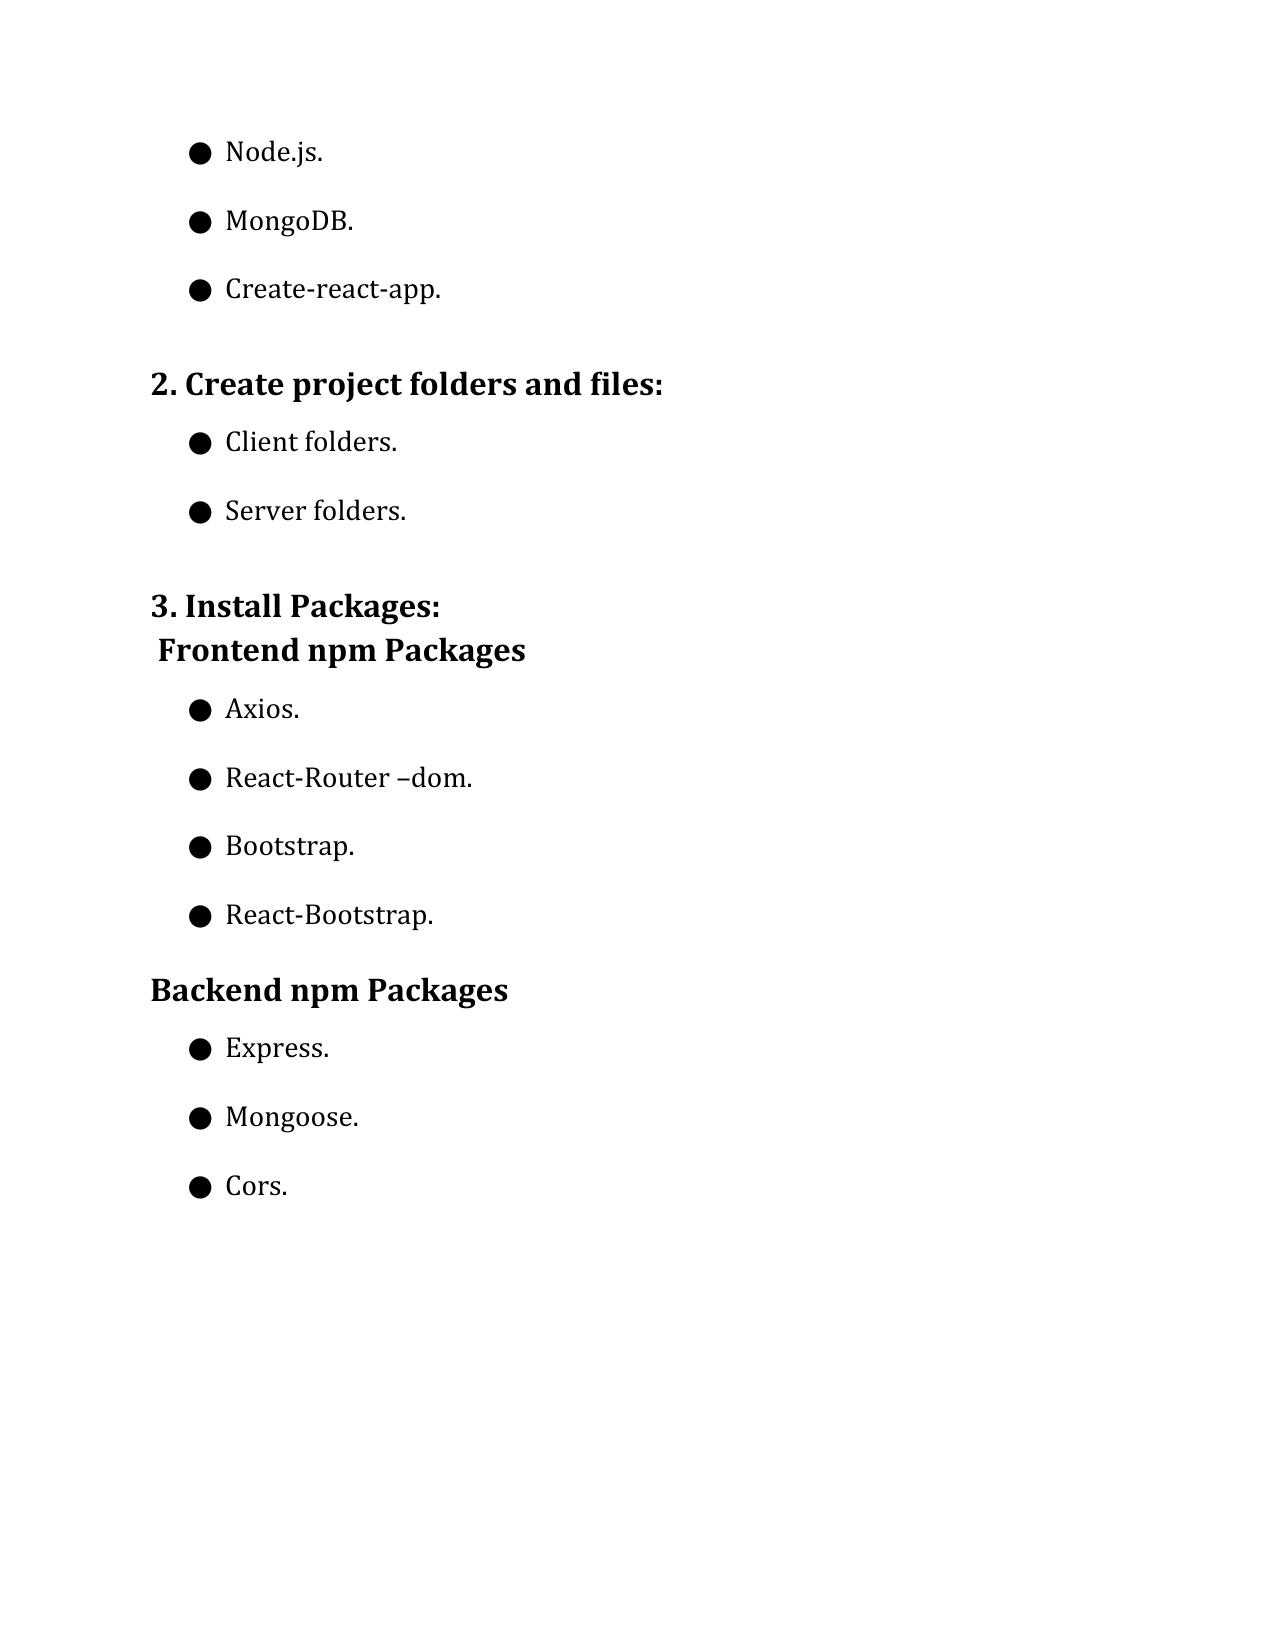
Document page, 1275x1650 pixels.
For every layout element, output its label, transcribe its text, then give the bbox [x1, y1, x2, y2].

list Cors. [187, 1152, 1125, 1212]
list Axios. [187, 675, 1125, 735]
list Bootstrap. [187, 813, 1125, 872]
text Frontend npm Packages [150, 630, 1125, 669]
list Server folders. [187, 477, 1125, 537]
text 3. Install Packages: [150, 585, 1125, 624]
list Client folders. [187, 408, 1125, 468]
list Mongoose. [187, 1083, 1125, 1143]
list React-Bootstrap. [187, 881, 1125, 941]
text 2. Create project folders and files: [150, 364, 1125, 403]
list Create-react-app. [187, 256, 1125, 315]
list Node.js. [187, 118, 1125, 178]
list React-Router –dom. [187, 744, 1125, 804]
list Express. [187, 1014, 1125, 1074]
text Backend npm Packages [150, 969, 1125, 1008]
list MongoDB. [187, 187, 1125, 247]
